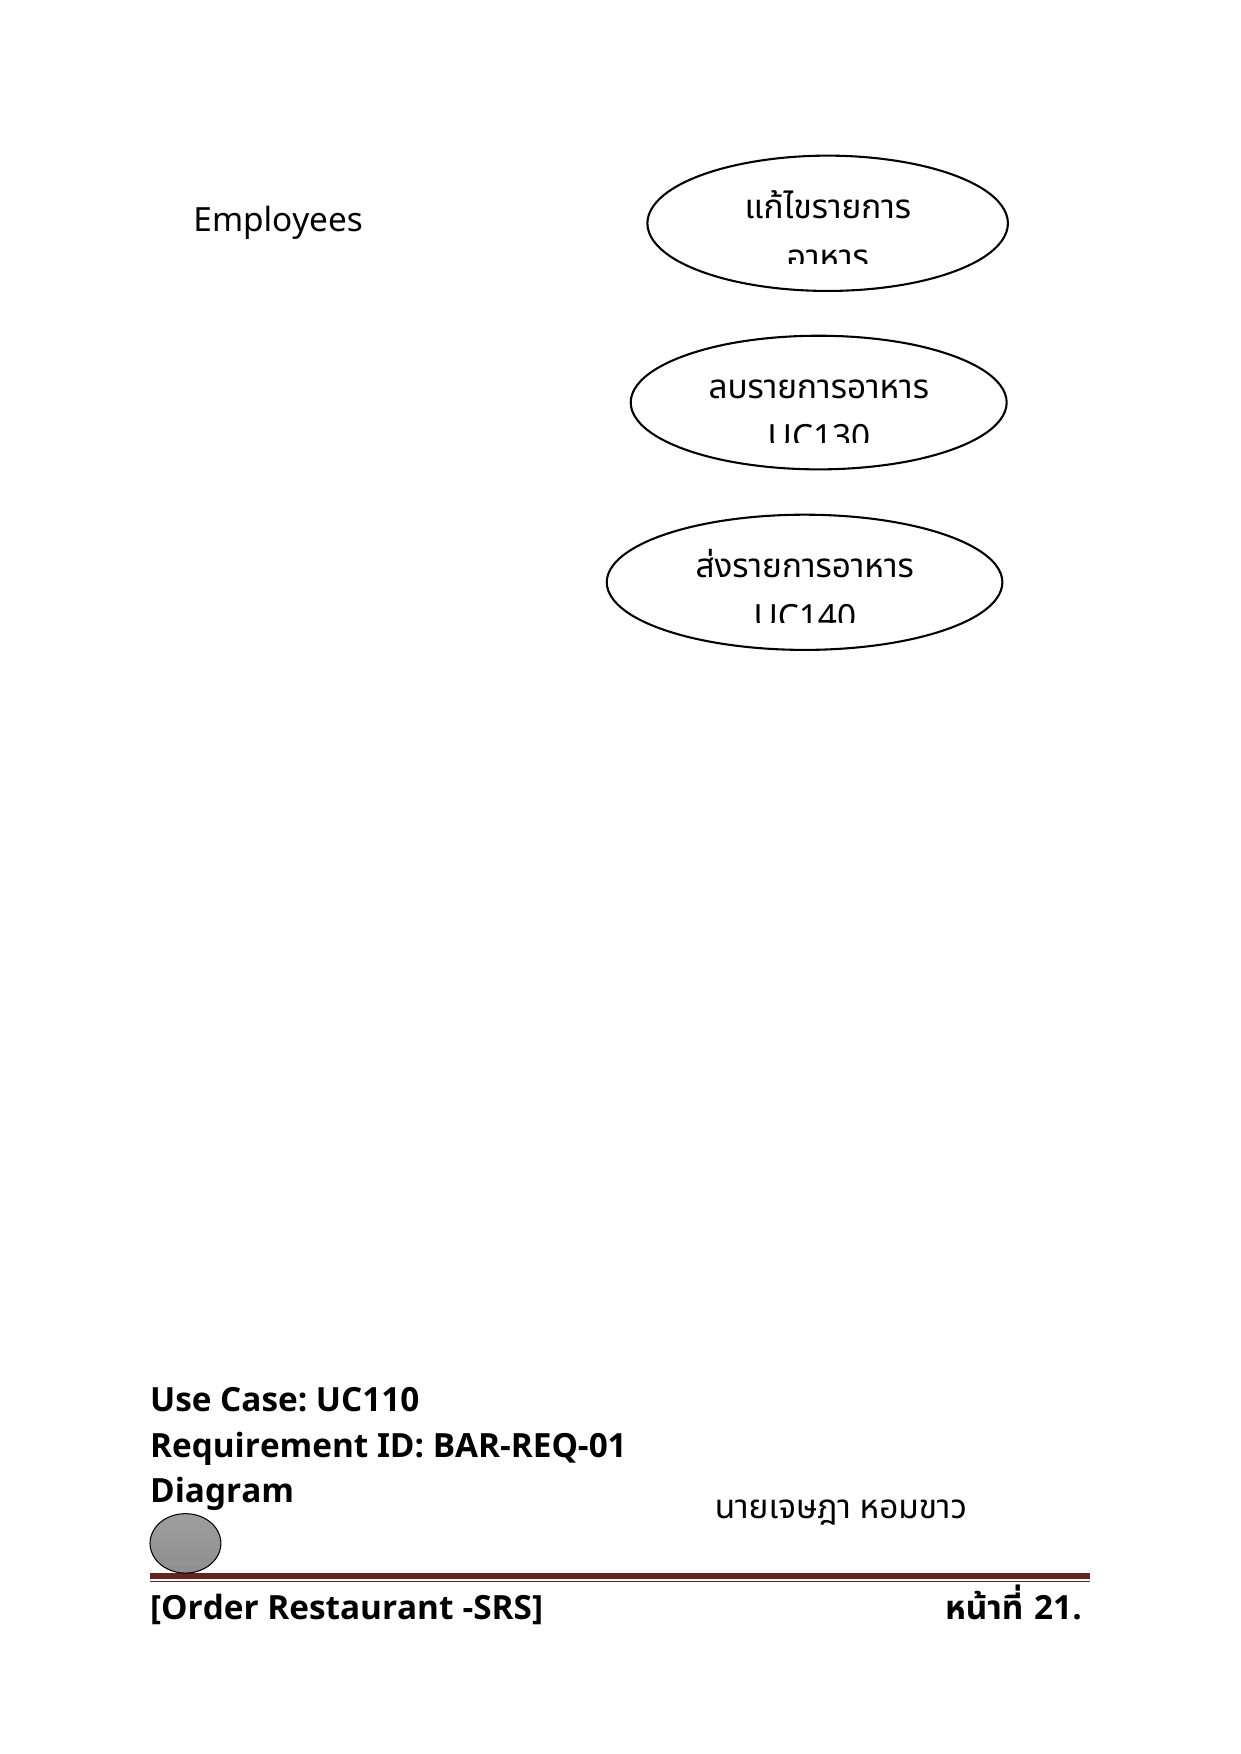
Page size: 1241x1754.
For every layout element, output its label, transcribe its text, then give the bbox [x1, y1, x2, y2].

text Use Case: UC110 [150, 1376, 1090, 1422]
text Diagram [150, 1467, 1090, 1512]
text Requirement ID: BAR-REQ-01 [150, 1422, 1090, 1467]
text Employees [995, 195, 1090, 241]
text Employees [150, 195, 661, 241]
